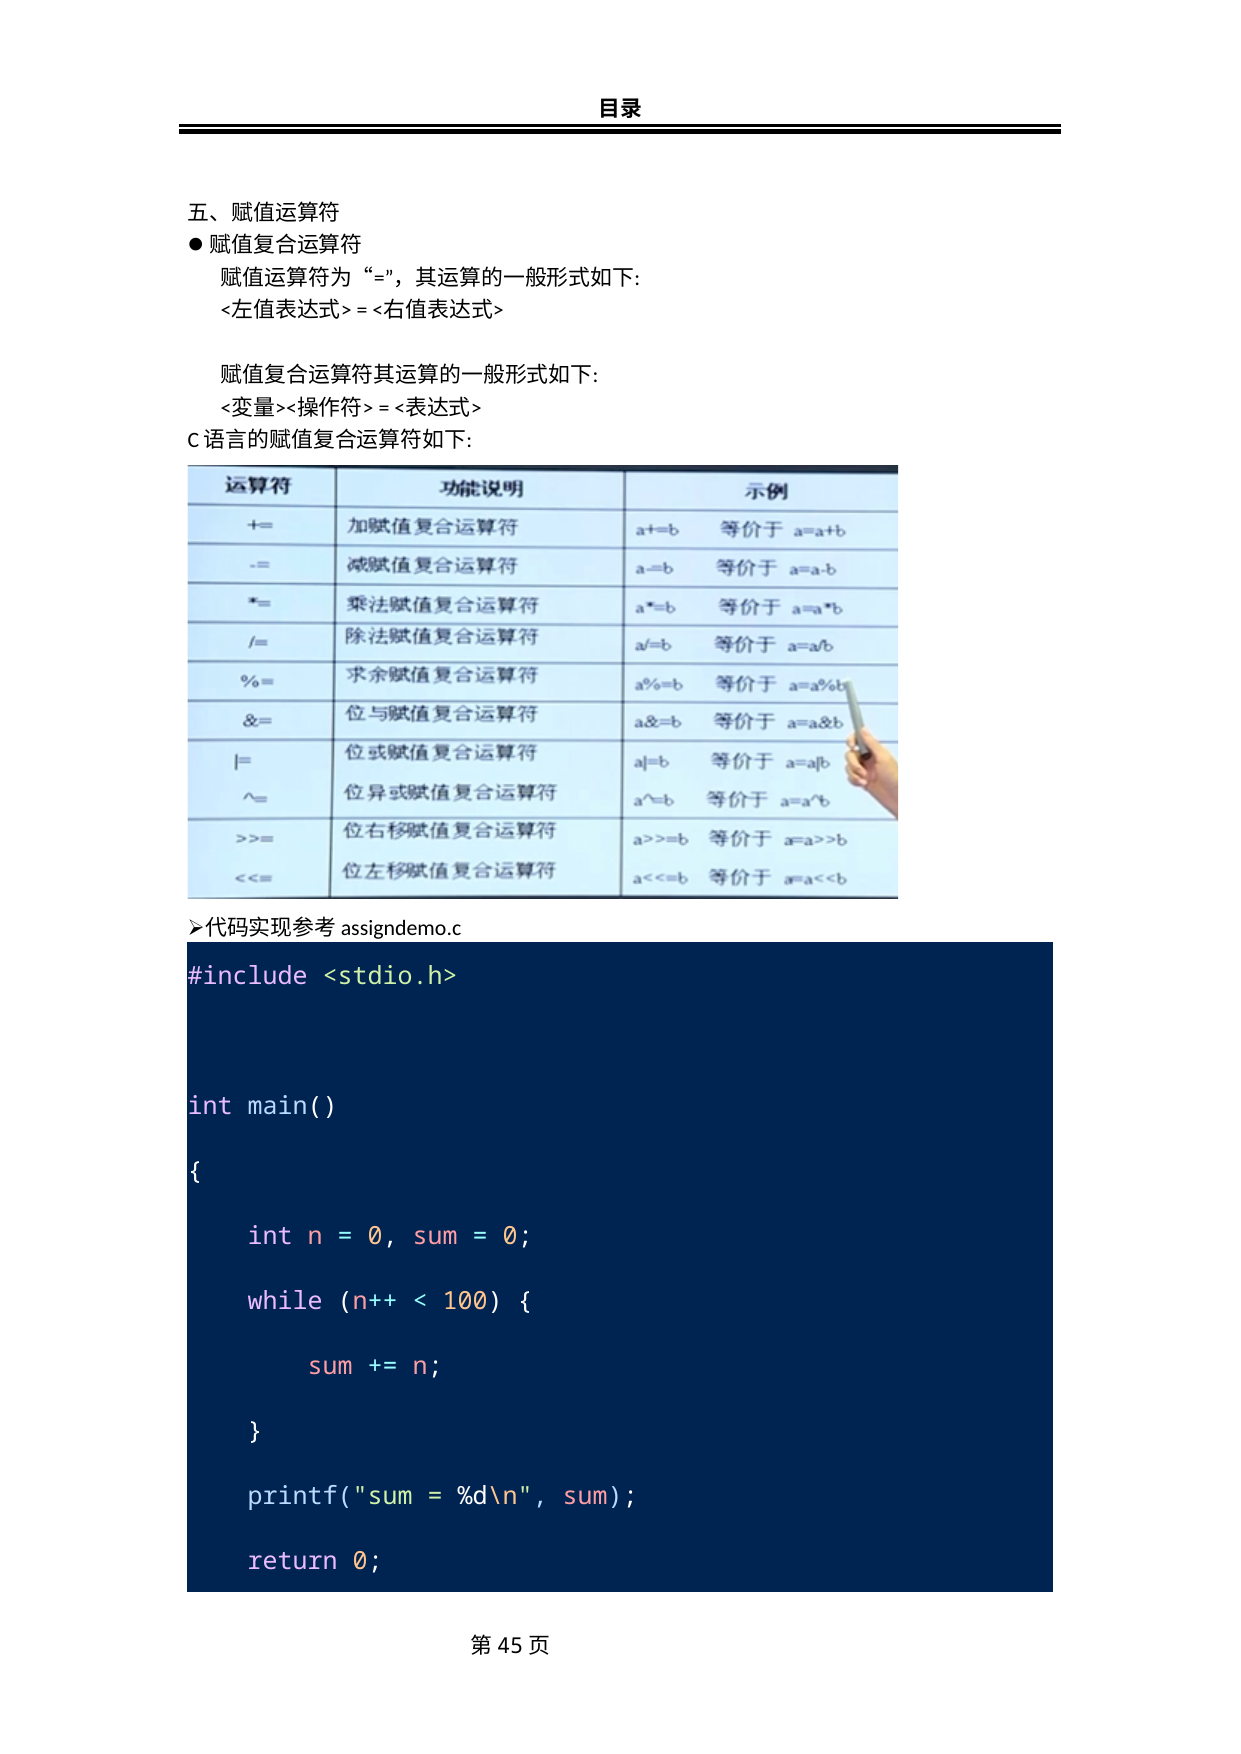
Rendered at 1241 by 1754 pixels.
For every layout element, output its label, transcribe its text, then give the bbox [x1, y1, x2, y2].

text } [187, 1397, 1053, 1462]
list 赋值运算符为“=”，其运算的一般形式如下: [187, 259, 1053, 292]
list 赋值复合运算符其运算的一般形式如下: [187, 357, 1053, 389]
text sum += n; [187, 1332, 1053, 1397]
text while (n++ < 100) { [187, 1267, 1053, 1332]
text printf("sum = %d\n", sum); [187, 1462, 1053, 1527]
text #include <stdio.h> [187, 942, 1053, 1007]
text return 0; [187, 1527, 1053, 1592]
list 赋值复合运算符 [187, 227, 1053, 259]
text int n = 0, sum = 0; [187, 1202, 1053, 1267]
text int main() [187, 1072, 1053, 1137]
list <変量><操作符> = <表达式> [187, 389, 1053, 422]
list <左值表达式> = <右值表达式> [187, 292, 1053, 324]
list 赋值运算符 [187, 194, 1053, 227]
list C语言的赋值复合运算符如下: [187, 422, 1053, 454]
picture [187, 465, 899, 899]
list 代码实现参考assigndemo.c [187, 909, 1053, 942]
text { [187, 1137, 1053, 1202]
